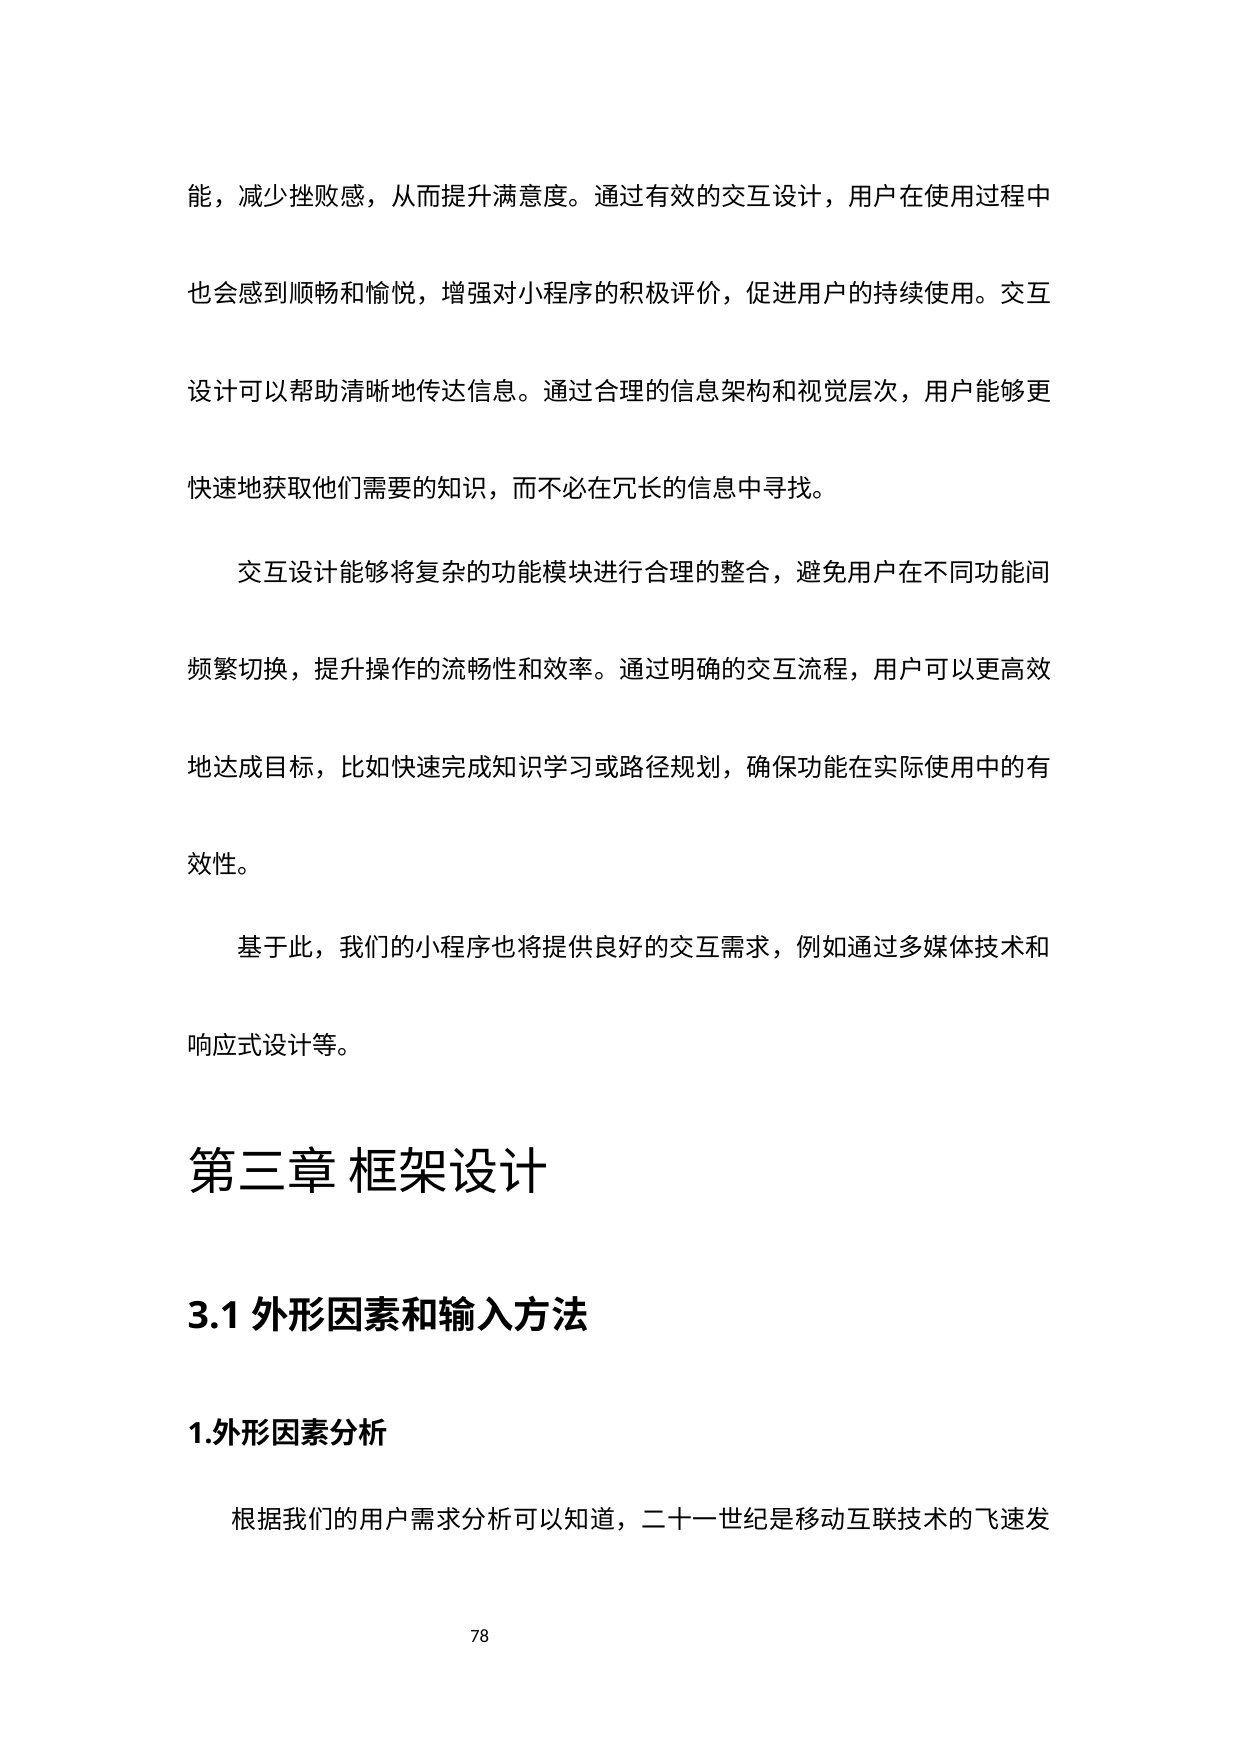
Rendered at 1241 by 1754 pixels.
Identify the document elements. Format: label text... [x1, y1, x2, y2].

text 基于此，我们的小程序也将提供良好的交互需求，例如通过多媒体技术和响应式设计等。 [187, 913, 1053, 1076]
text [187, 162, 1053, 519]
subtitle 第三章 框架设计 [187, 1119, 1053, 1216]
subtitle 3.1 外形因素和输入方法 [187, 1279, 1053, 1344]
text 1.外形因素分析 [187, 1399, 1053, 1464]
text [187, 1485, 1053, 1550]
text 交互设计能够将复杂的功能模块进行合理的整合，避免用户在不同功能间频繁切换，提升操作的流畅性和效率。通过明确的交互流程，用户可以更高效地达成目标，比如快速完成知识学习或路径规划，确保功能在实际使用中的有效性。 [187, 538, 1053, 895]
